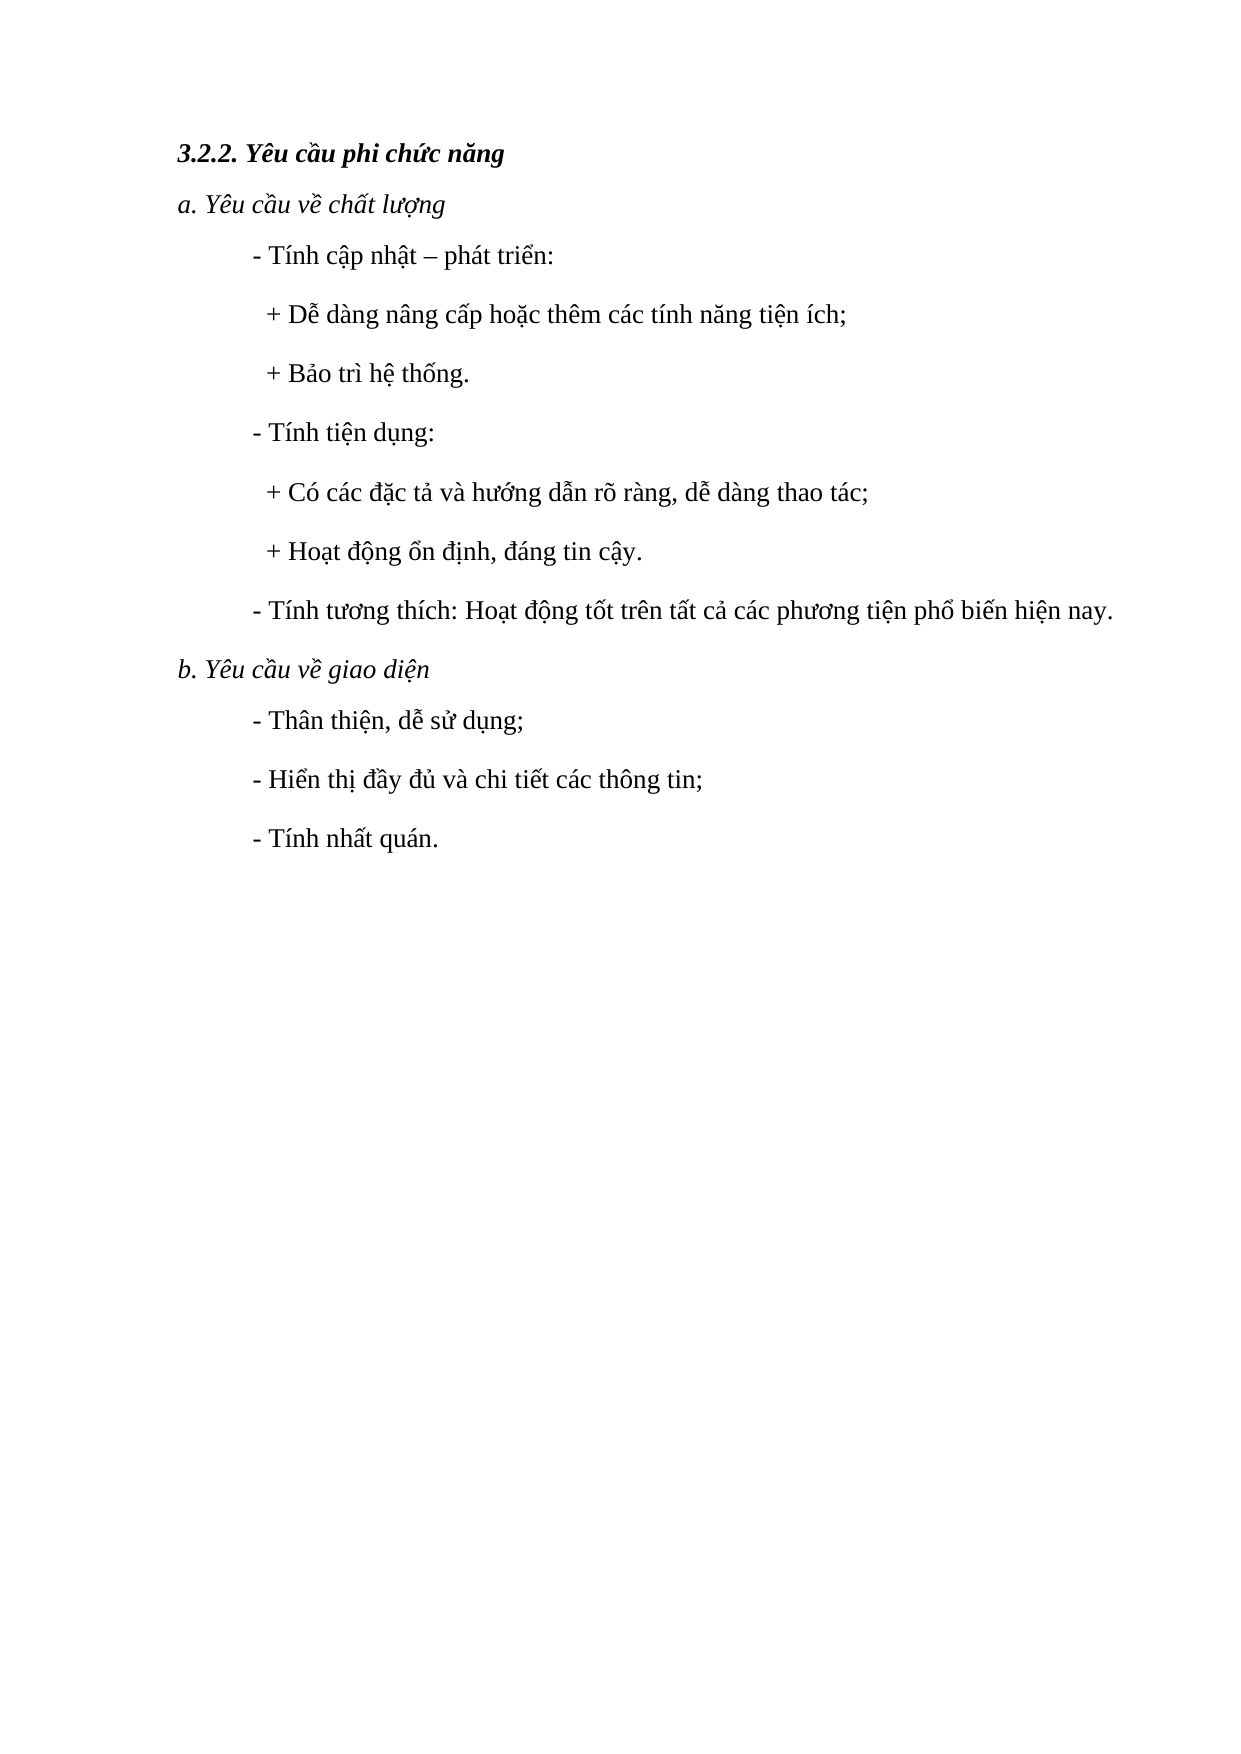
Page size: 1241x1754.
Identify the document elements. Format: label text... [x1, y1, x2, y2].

text - Tính tiện dụng: [177, 416, 1122, 448]
text + Bảo trì hệ thống. [177, 357, 1122, 388]
text - Thân thiện, dễ sử dụng; [177, 704, 1122, 735]
text + Có các đặc tả và hướng dẫn rõ ràng, dễ dàng thao tác; [177, 476, 1122, 507]
text + Dễ dàng nâng cấp hoặc thêm các tính năng tiện ích; [177, 298, 1122, 329]
text - Hiển thị đầy đủ và chi tiết các thông tin; [177, 763, 1122, 794]
subtitle b. Yêu cầu về giao diện [177, 653, 1122, 684]
text + Hoạt động ổn định, đáng tin cậy. [177, 535, 1122, 566]
text - Tính nhất quán. [177, 822, 1122, 853]
text - Tính tương thích: Hoạt động tốt trên tất cả các phương tiện phổ biến hiện nay. [177, 594, 1122, 625]
subtitle 3.2.2. Yêu cầu phi chức năng [177, 137, 1122, 168]
subtitle a. Yêu cầu về chất lượng [177, 188, 1122, 219]
text - Tính cập nhật – phát triển: [177, 239, 1122, 270]
